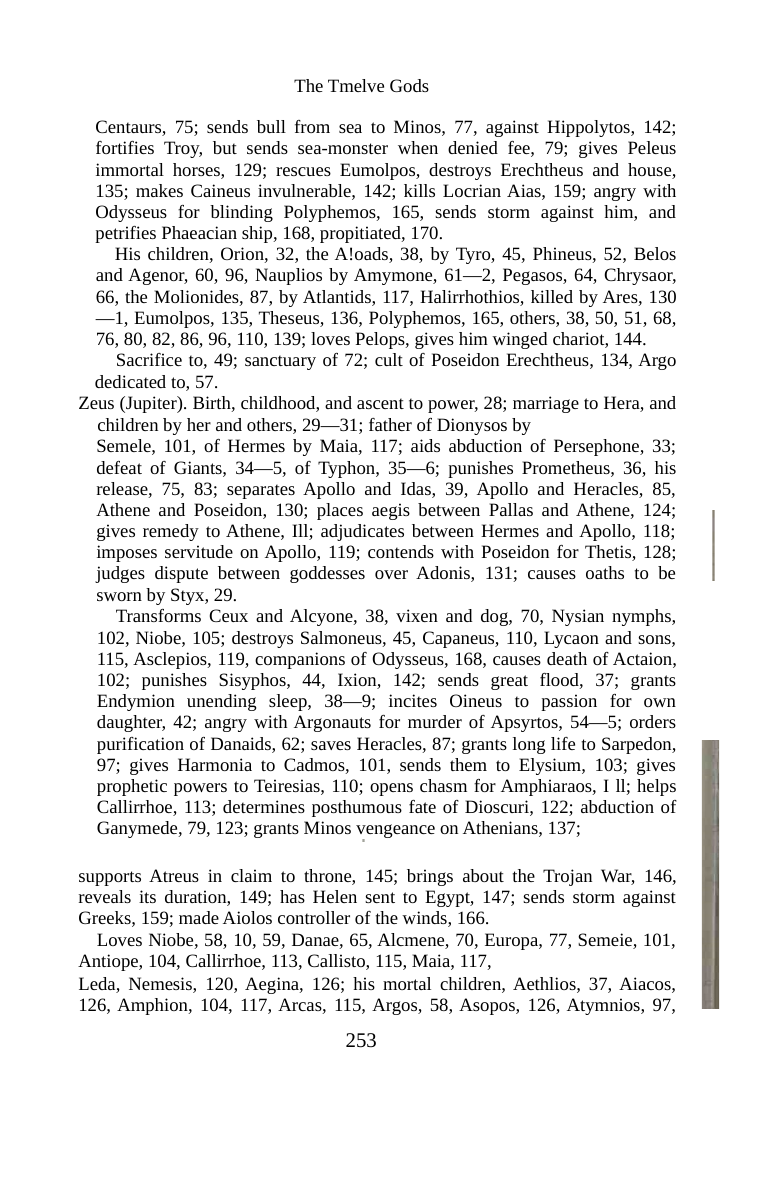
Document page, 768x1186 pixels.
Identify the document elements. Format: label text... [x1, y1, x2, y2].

text Sacrifice to, 49; sanctuary of 72; cult of Poseidon Erechtheus, 134, Argo dedicated to, 57. [94, 350, 677, 392]
text supports Atreus in claim to throne, 145; brings about the Trojan War, 146, reveals its duration, 149; has Helen sent to Egypt, 147; sends storm against Greeks, 159; made Aiolos controller of the winds, 166. [78, 865, 677, 929]
text Loves Niobe, 58, 10, 59, Danae, 65, Alcmene, 70, Europa, 77, Semeie, 101, Antiope, 104, Callirrhoe, 113, Callisto, 115, Maia, 117, [78, 929, 677, 972]
text Semele, 101, of Hermes by Maia, 117; aids abduction of Persephone, 33; defeat of Giants, 34—5, of Typhon, 35—6; punishes Prometheus, 36, his release, 75, 83; separates Apollo and Idas, 39, Apollo and Heracles, 85, Athene and Poseidon, 130; places aegis between Pallas and Athene, 124; gives remedy to Athene, Ill; adjudicates between Hermes and Apollo, 118; imposes servitude on Apollo, 119; contends with Poseidon for Thetis, 128; judges dispute between goddesses over Adonis, 131; causes oaths to be sworn by Styx, 29. [96, 436, 677, 605]
text His children, Orion, 32, the A!oads, 38, by Tyro, 45, Phineus, 52, Belos and Agenor, 60, 96, Nauplios by Amymone, 61—2, Pegasos, 64, Chrysaor, 66, the Molionides, 87, by Atlantids, 117, Halirrhothios, killed by Ares, 130—1, Eumolpos, 135, Theseus, 136, Polyphemos, 165, others, 38, 50, 51, 68, 76, 80, 82, 86, 96, 110, 139; loves Pelops, gives him winged chariot, 144. [96, 244, 677, 349]
picture [701, 740, 720, 1009]
text Zeus (Jupiter). Birth, childhood, and ascent to power, 28; marriage to Hera, and children by her and others, 29—31; father of Dionysos by [78, 393, 677, 435]
text Transforms Ceux and Alcyone, 38, vixen and dog, 70, Nysian nymphs, 102, Niobe, 105; destroys Salmoneus, 45, Capaneus, 110, Lycaon and sons, 115, Asclepios, 119, companions of Odysseus, 168, causes death of Actaion, 102; punishes Sisyphos, 44, Ixion, 142; sends great flood, 37; grants Endymion unending sleep, 38—9; incites Oineus to passion for own daughter, 42; angry with Argonauts for murder of Apsyrtos, 54—5; orders purification of Danaids, 62; saves Heracles, 87; grants long life to Sarpedon, 97; gives Harmonia to Cadmos, 101, sends them to Elysium, 103; gives prophetic powers to Teiresias, 110; opens chasm for Amphiaraos, I ll; helps Callirrhoe, 113; determines posthumous fate of Dioscuri, 122; abduction of Ganymede, 79, 123; grants Minos vengeance on Athenians, 137; [97, 606, 677, 839]
